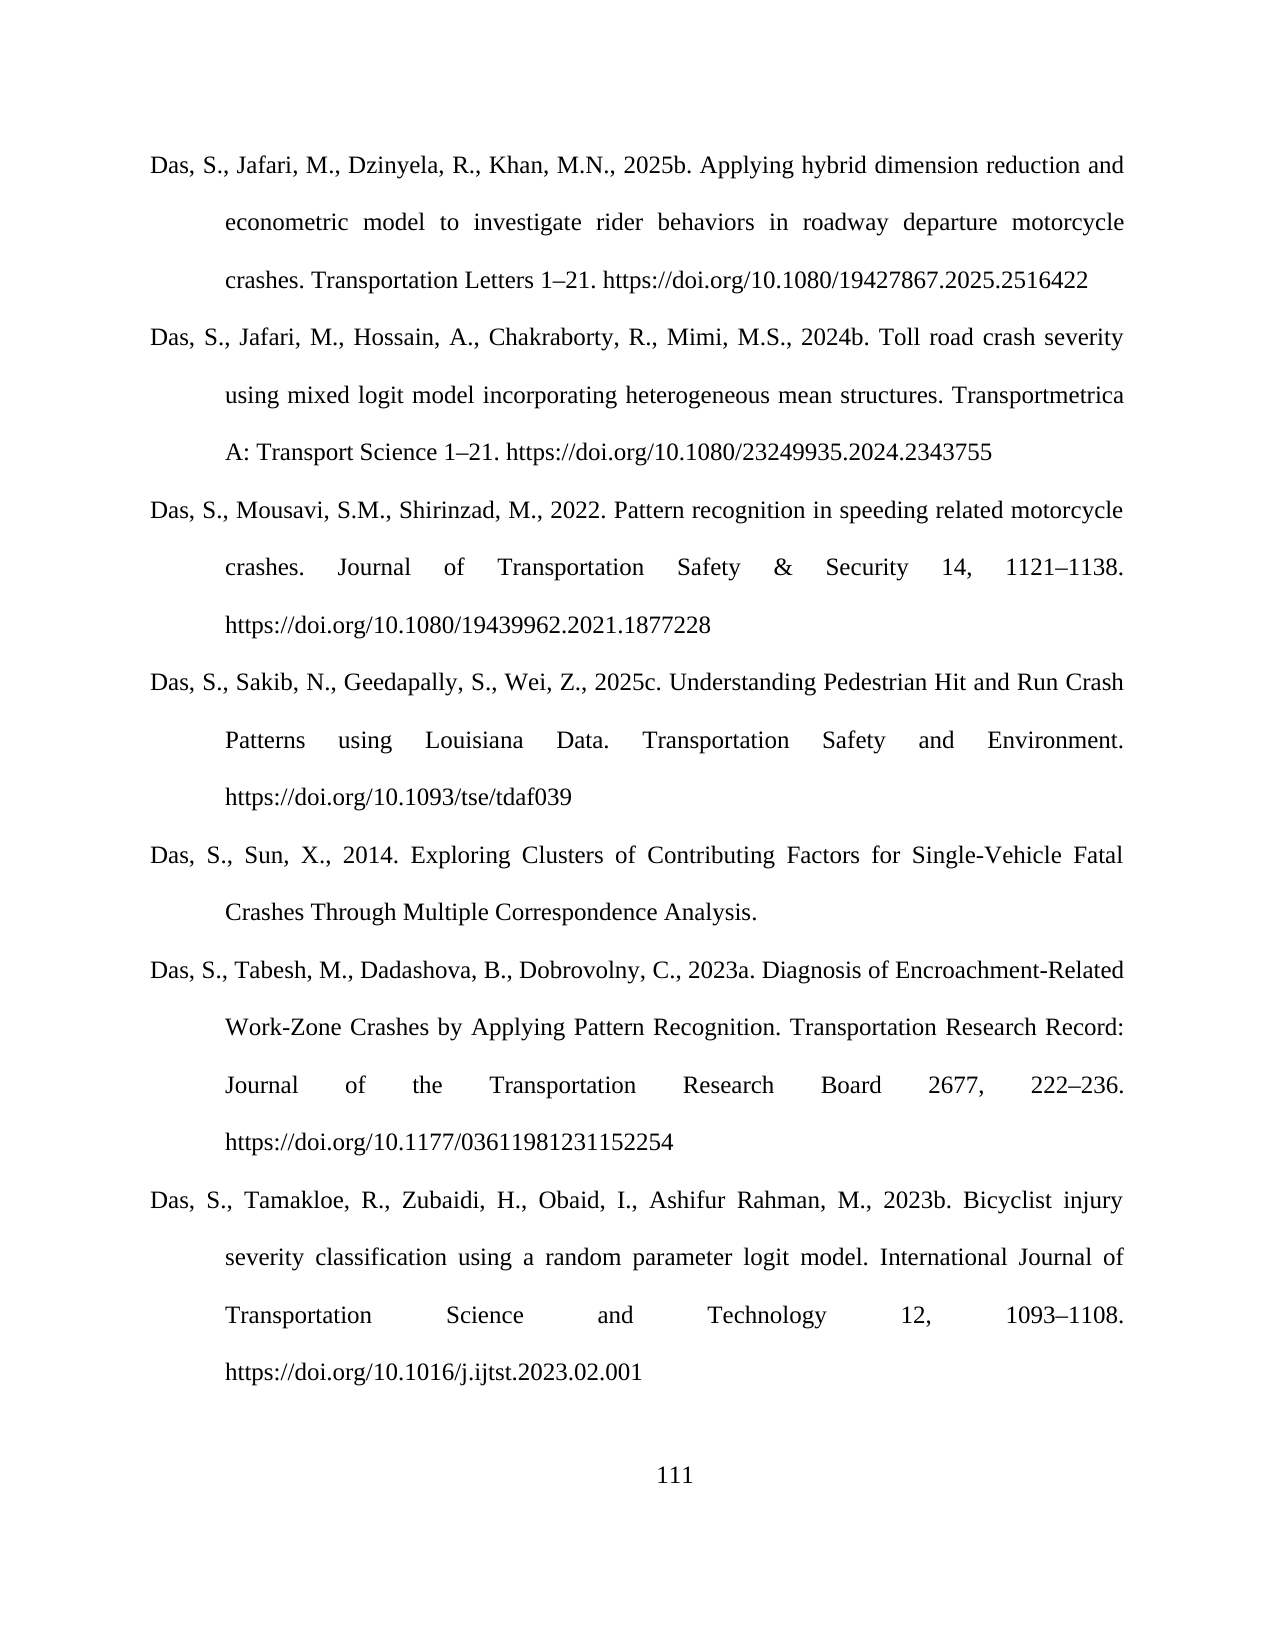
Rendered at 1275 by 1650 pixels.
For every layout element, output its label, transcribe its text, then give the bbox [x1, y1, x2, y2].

text Das, S., Sun, X., 2014. Exploring Clusters of Contributing Factors for Single-Vehicle Fatal Crashes Through Multiple Correspondence Analysis. [150, 869, 1125, 926]
text Das, S., Jafari, M., Dzinyela, R., Khan, M.N., 2025b. Applying hybrid dimension reduction and econometric model to investigate rider behaviors in roadway departure motorcycle crashes. Transportation Letters 1–21. https://doi.org/10.1080/19427867.2025.2516422 [150, 179, 1125, 294]
text Das, S., Sakib, N., Geedapally, S., Wei, Z., 2025c. Understanding Pedestrian Hit and Run Crash Patterns using Louisiana Data. Transportation Safety and Environment. https://doi.org/10.1093/tse/tdaf039 [150, 696, 1125, 811]
text Das, S., Jafari, M., Hossain, A., Chakraborty, R., Mimi, M.S., 2024b. Toll road crash severity using mixed logit model incorporating heterogeneous mean structures. Transportmetrica A: Transport Science 1–21. https://doi.org/10.1080/23249935.2024.2343755 [150, 351, 1125, 466]
text Das, S., Tamakloe, R., Zubaidi, H., Obaid, I., Ashifur Rahman, M., 2023b. Bicyclist injury severity classification using a random parameter logit model. International Journal of Transportation Science and Technology 12, 1093–1108. https://doi.org/10.1016/j.ijtst.2023.02.001 [150, 1214, 1125, 1386]
text Das, S., Mousavi, S.M., Shirinzad, M., 2022. Pattern recognition in speeding related motorcycle crashes. Journal of Transportation Safety & Security 14, 1121–1138. https://doi.org/10.1080/19439962.2021.1877228 [150, 524, 1125, 639]
text Das, S., Tabesh, M., Dadashova, B., Dobrovolny, C., 2023a. Diagnosis of Encroachment-Related Work-Zone Crashes by Applying Pattern Recognition. Transportation Research Record: Journal of the Transportation Research Board 2677, 222–236. https://doi.org/10.1177/03611981231152254 [150, 984, 1125, 1156]
